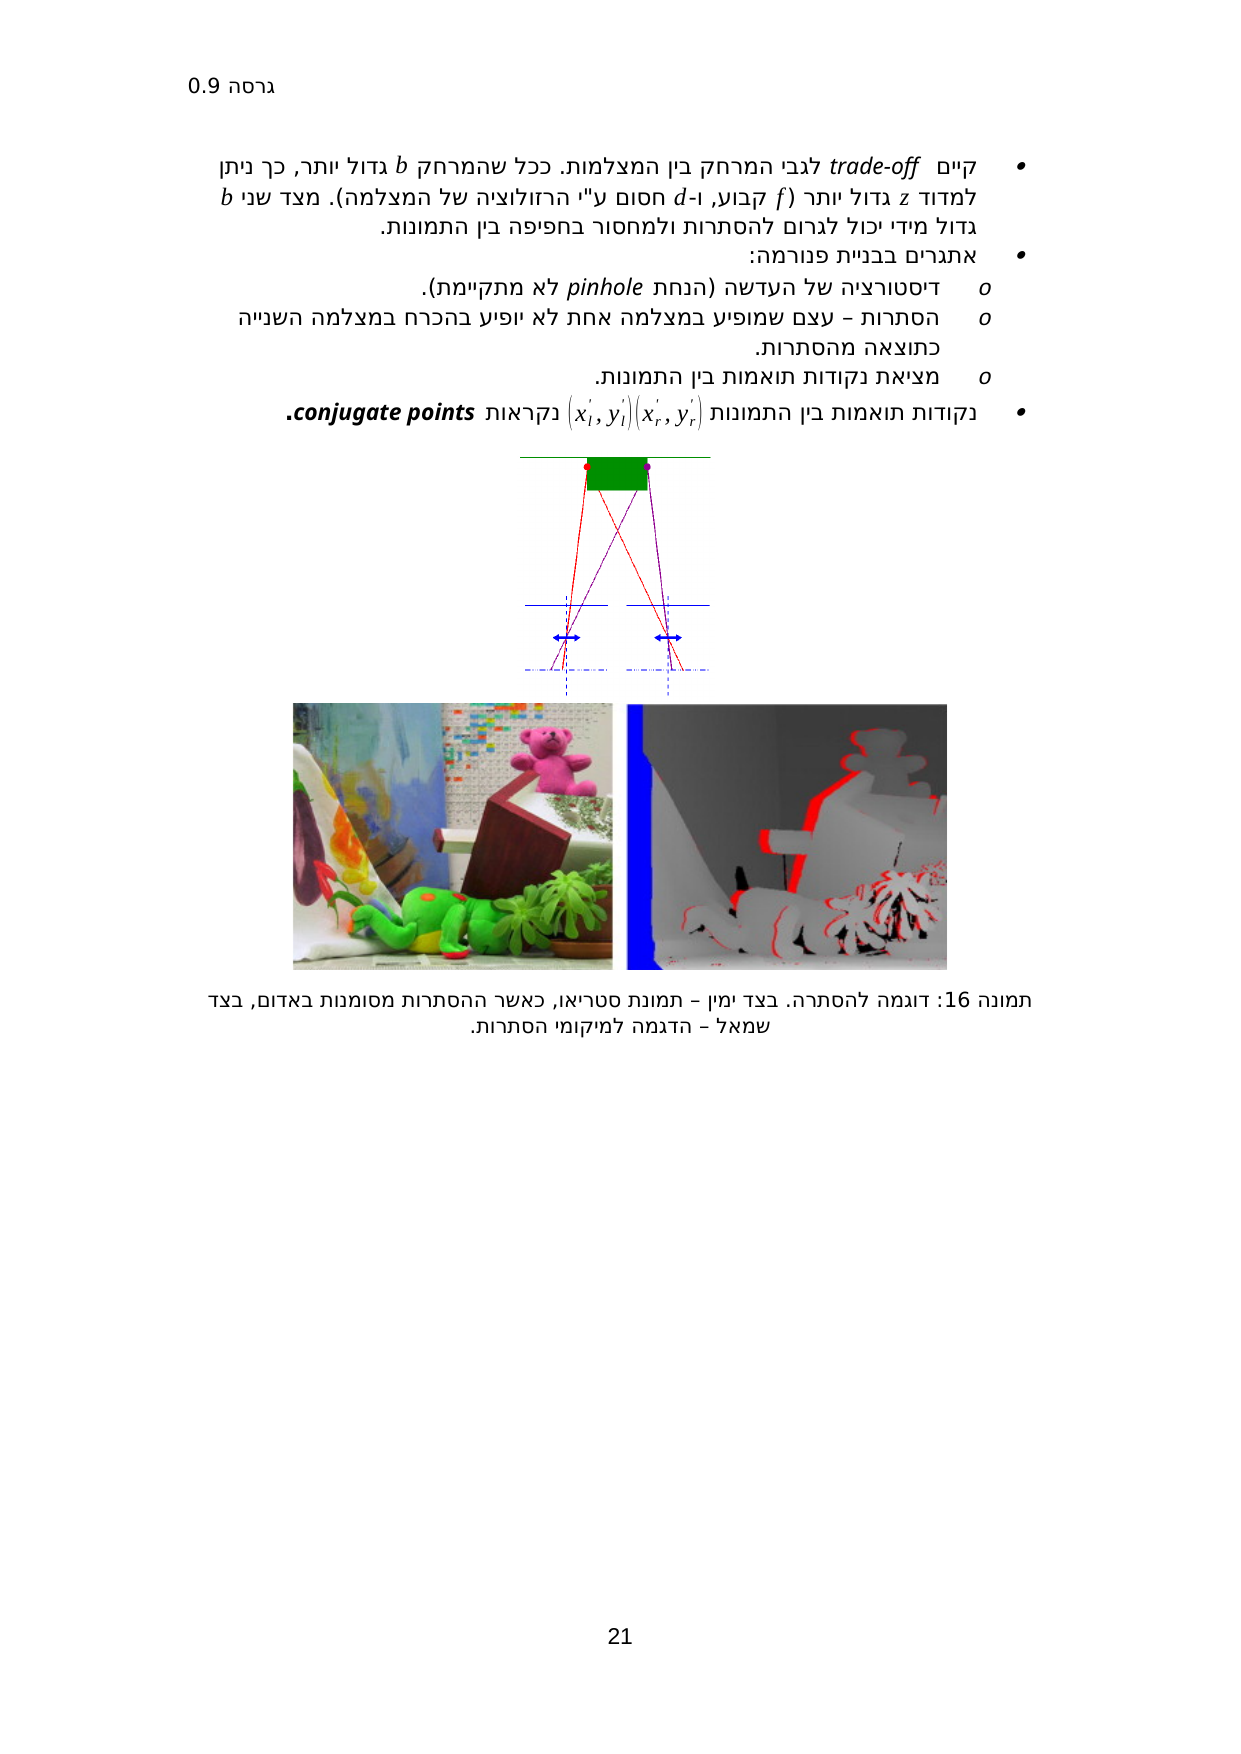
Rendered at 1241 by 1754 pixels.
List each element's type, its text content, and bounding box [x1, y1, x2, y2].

list דיסטורציה של העדשה (הנחת pinhole לא מתקיימת). [187, 271, 978, 302]
text תמונה 16: דוגמה להסתרה. בצד ימין – תמונת סטריאו, כאשר ההסתרות מסומנות באדום, בצד שמאל – הדגמה למיקומי הסתרות. [187, 988, 1053, 1039]
picture [292, 703, 948, 970]
list אתגרים בבניית פנורמה: [187, 242, 1015, 268]
picture [517, 451, 716, 702]
list מציאת נקודות תואמות בין התמונות. [187, 363, 978, 391]
list הסתרות – עצם שמופיע במצלמה אחת לא יופיע בהכרח במצלמה השנייה כתוצאה מהסתרות. [187, 304, 978, 361]
list קיים trade-off לגבי המרחק בין המצלמות. ככל שהמרחק גדול יותר, כך ניתן למדוד גדול יותר ( קבוע, ו- חסום ע"י הרזולוציה של המצלמה). מצד שני גדול מידי יכול לגרום להסתרות ולמחסור בחפיפה בין התמונות. [187, 150, 1015, 240]
list נקודות תואמות בין התמונות נקראות conjugate points. [187, 394, 1015, 432]
